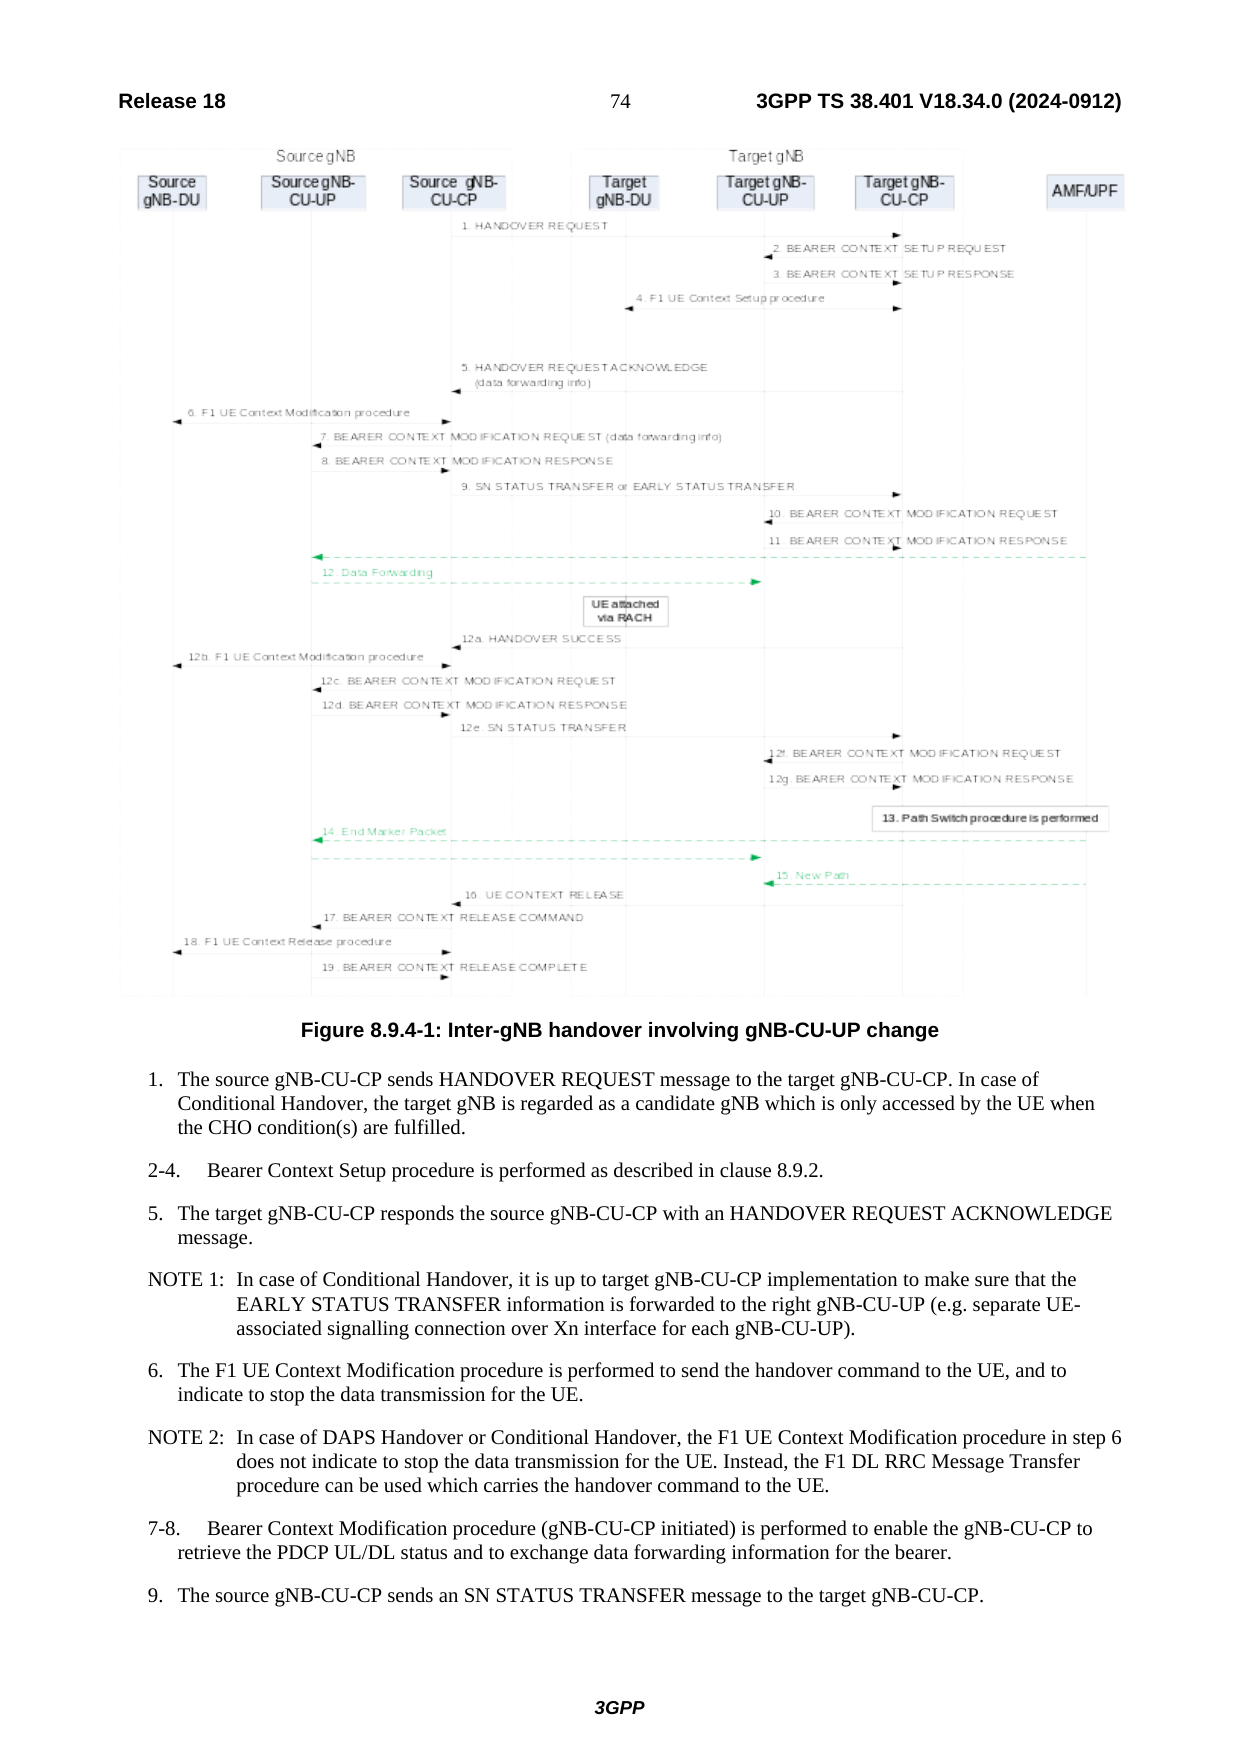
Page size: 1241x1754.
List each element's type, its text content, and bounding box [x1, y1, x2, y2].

text 6. The F1 UE Context Modification procedure is performed to send the handover command to the UE, and to indicate to stop the data transmission for the UE. [148, 1358, 1122, 1406]
text NOTE 2: In case of DAPS Handover or Conditional Handover, the F1 UE Context Modification procedure in step 6 does not indicate to stop the data transmission for the UE. Instead, the F1 DL RRC Message Transfer procedure can be used which carries the handover command to the UE. [148, 1425, 1122, 1497]
text 2-4. Bearer Context Setup procedure is performed as described in clause 8.9.2. [148, 1158, 1122, 1182]
text 7-8. Bearer Context Modification procedure (gNB-CU-CP initiated) is performed to enable the gNB-CU-CP to retrieve the PDCP UL/DL status and to exchange data forwarding information for the bearer. [148, 1516, 1122, 1564]
text 5. The target gNB-CU-CP responds the source gNB-CU-CP with an HANDOVER REQUEST ACKNOWLEDGE message. [148, 1201, 1122, 1249]
text NOTE 1: In case of Conditional Handover, it is up to target gNB-CU-CP implementation to make sure that the EARLY STATUS TRANSFER information is forwarded to the right gNB-CU-UP (e.g. separate UE-associated signalling connection over Xn interface for each gNB-CU-UP). [148, 1267, 1122, 1339]
text Figure 8.9.4-1: Inter-gNB handover involving gNB-CU-UP change [118, 1018, 1122, 1042]
text 1. The source gNB-CU-CP sends HANDOVER REQUEST message to the target gNB-CU-CP. In case of Conditional Handover, the target gNB is regarded as a candidate gNB which is only accessed by the UE when the CHO condition(s) are fulfilled. [148, 1067, 1122, 1139]
text 9. The source gNB-CU-CP sends an SN STATUS TRANSFER message to the target gNB-CU-CP. [148, 1583, 1122, 1607]
